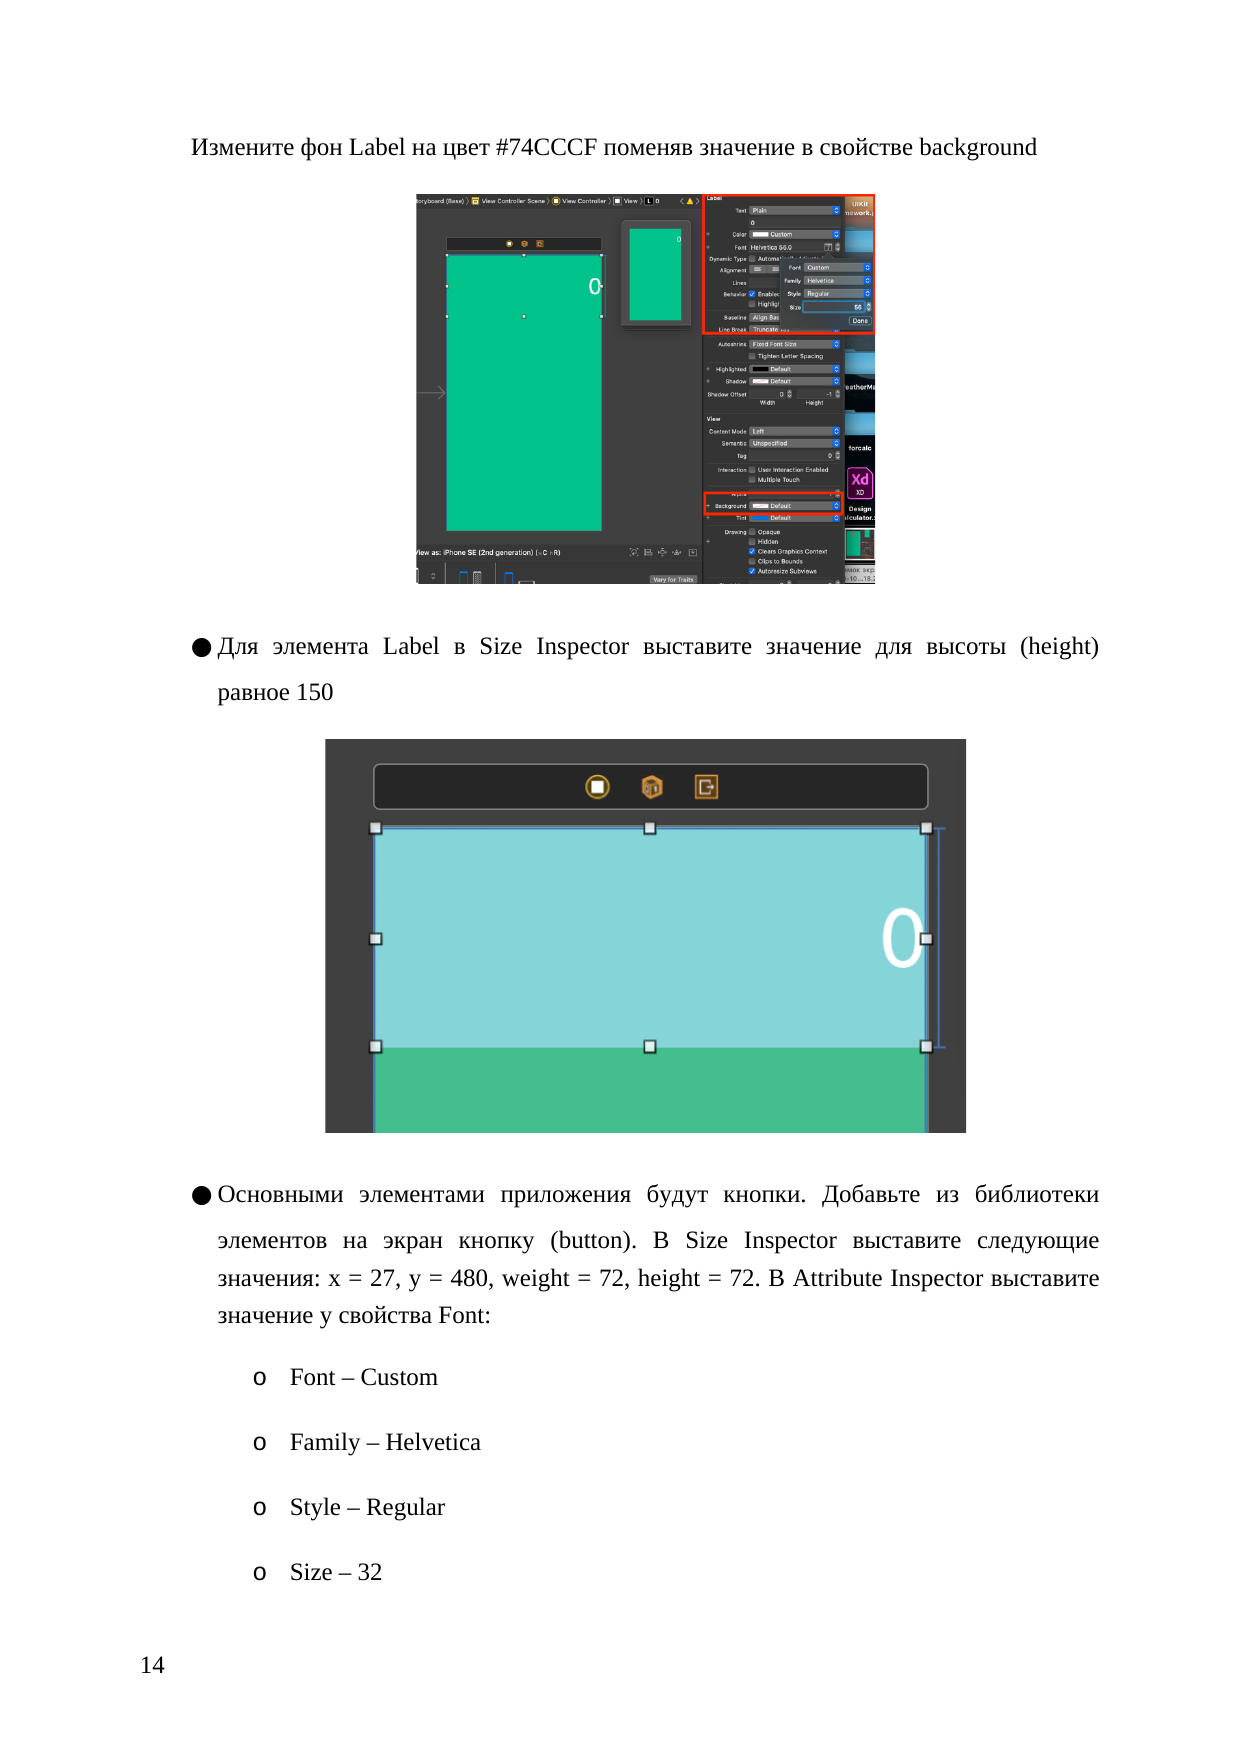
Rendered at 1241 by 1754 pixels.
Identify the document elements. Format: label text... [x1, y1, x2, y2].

list Для элемента Label в Size Inspector выставите значение для высоты (height) равное 150 [191, 617, 1101, 706]
list Size – 32 [252, 1557, 1101, 1588]
list Family – Helvetica [252, 1427, 1101, 1458]
picture [325, 739, 967, 1133]
list Основными элементами приложения будут кнопки. Добавьте из библиотеки элементов на экран кнопку (button). В Size Inspector выставите следующие значения: x = 27, y = 480, weight = 72, height = 72. В Attribute Inspector выставите значение у свойства Font: [191, 1166, 1101, 1329]
list Font – Custom [252, 1362, 1101, 1393]
list Style – Regular [252, 1492, 1101, 1523]
picture [416, 194, 876, 584]
text Измените фон Label на цвет #74CCCF поменяв значение в свойстве background [191, 132, 1101, 161]
